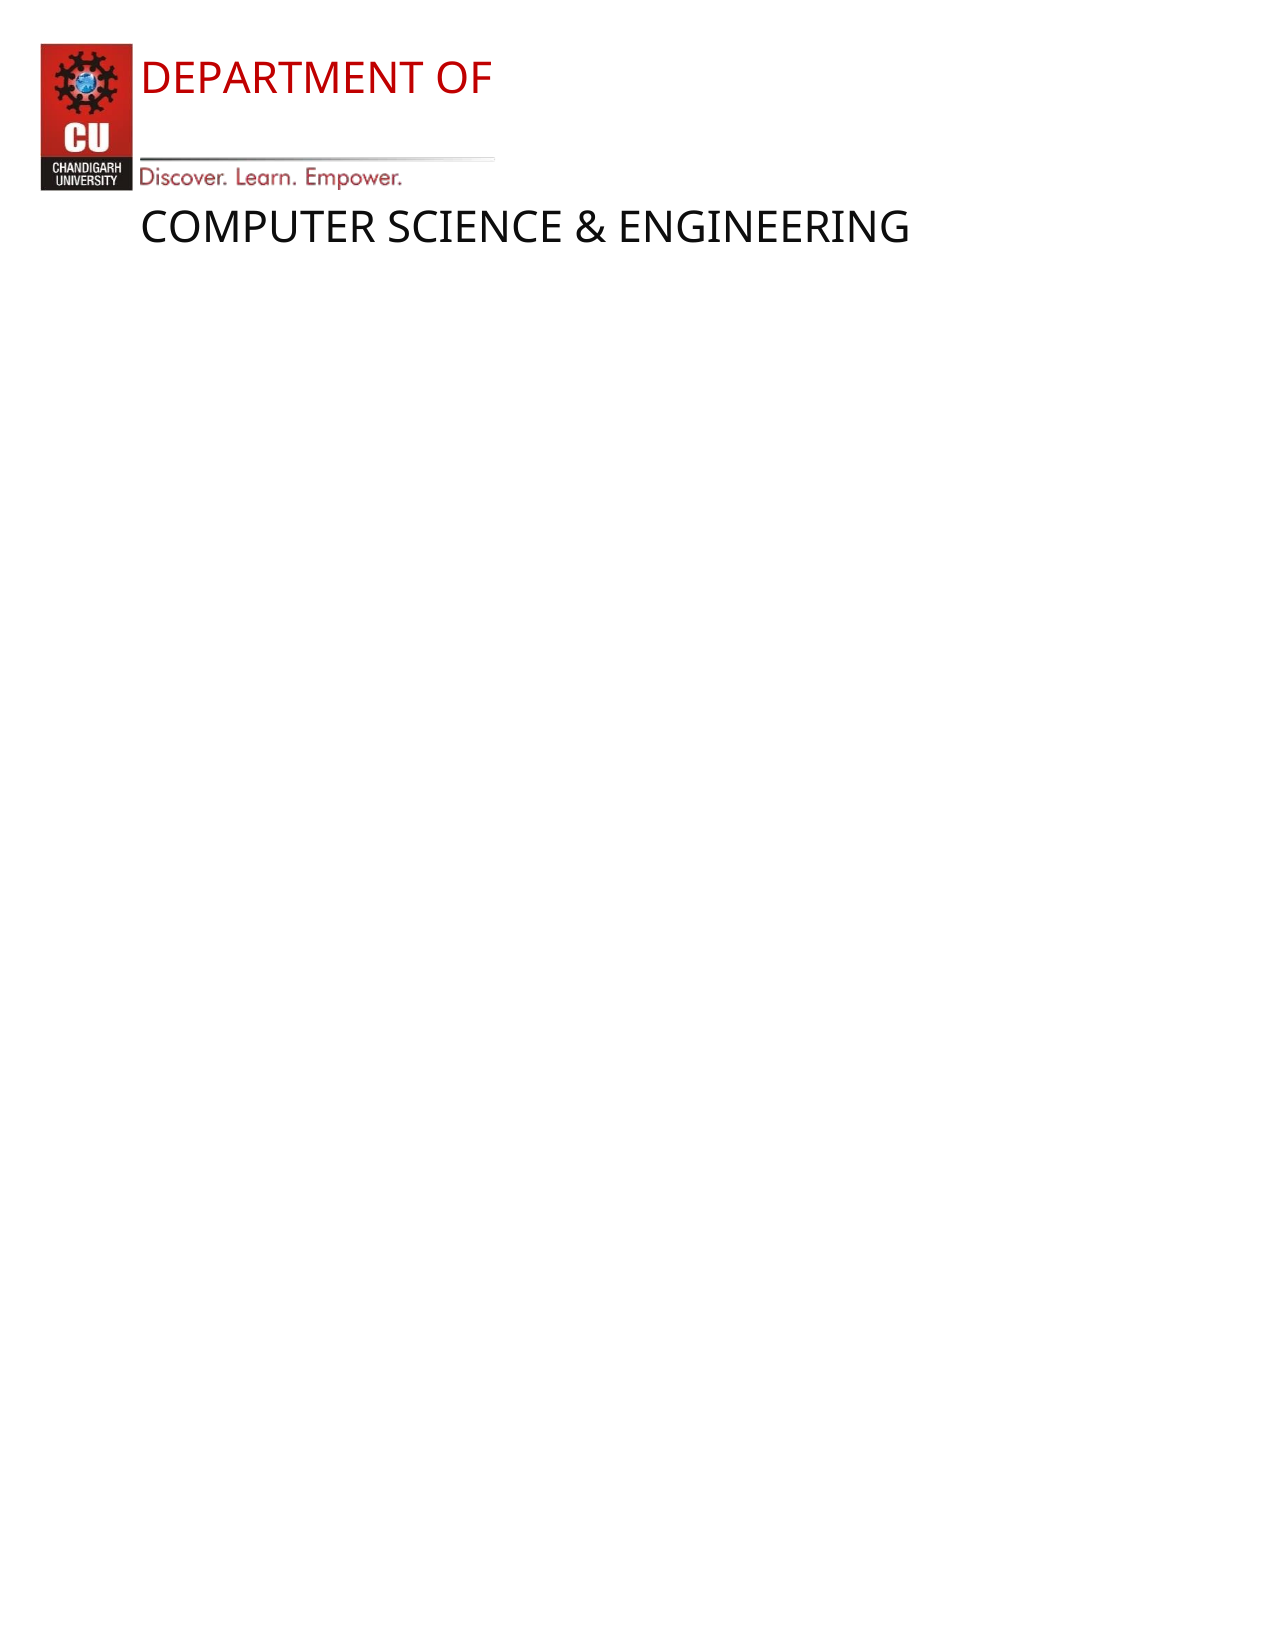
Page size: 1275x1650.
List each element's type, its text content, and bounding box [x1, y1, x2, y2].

picture [40, 43, 529, 191]
subtitle COMPUTER SCIENCE & ENGINEERING [140, 195, 1125, 255]
